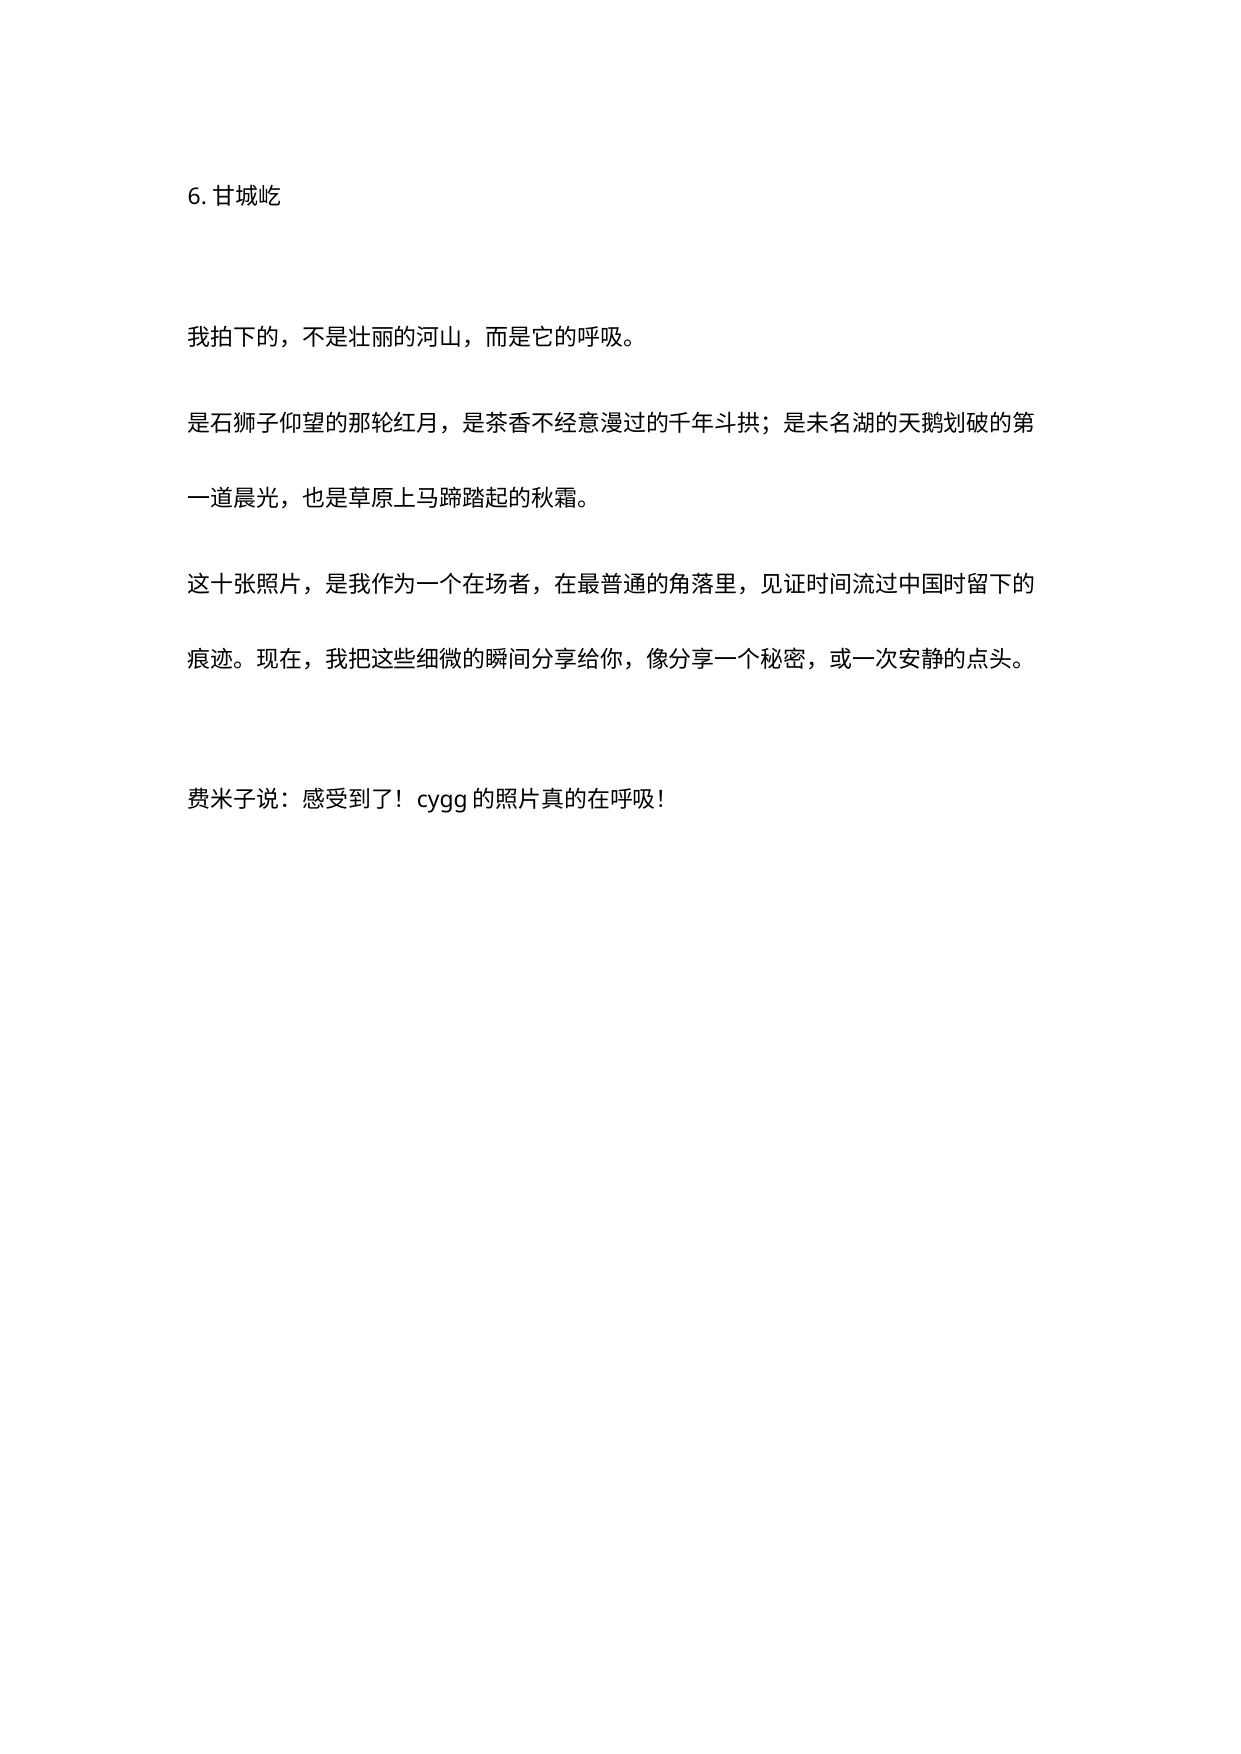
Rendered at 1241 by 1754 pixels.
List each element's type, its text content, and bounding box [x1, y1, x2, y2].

text 我拍下的，不是壮丽的河山，而是它的呼吸。 [187, 302, 1053, 367]
text 是石狮子仰望的那轮红月，是茶香不经意漫过的千年斗拱；是未名湖的天鹅划破的第一道晨光，也是草原上马蹄踏起的秋霜。 [187, 389, 1053, 529]
text 这十张照片，是我作为一个在场者，在最普通的角落里，见证时间流过中国时留下的痕迹。现在，我把这些细微的瞬间分享给你，像分享一个秘密，或一次安静的点头。 [187, 550, 1053, 690]
text 费米子说：感受到了！cygg的照片真的在呼吸！ [187, 765, 1053, 830]
text 6. 甘城屹 [187, 162, 1053, 227]
